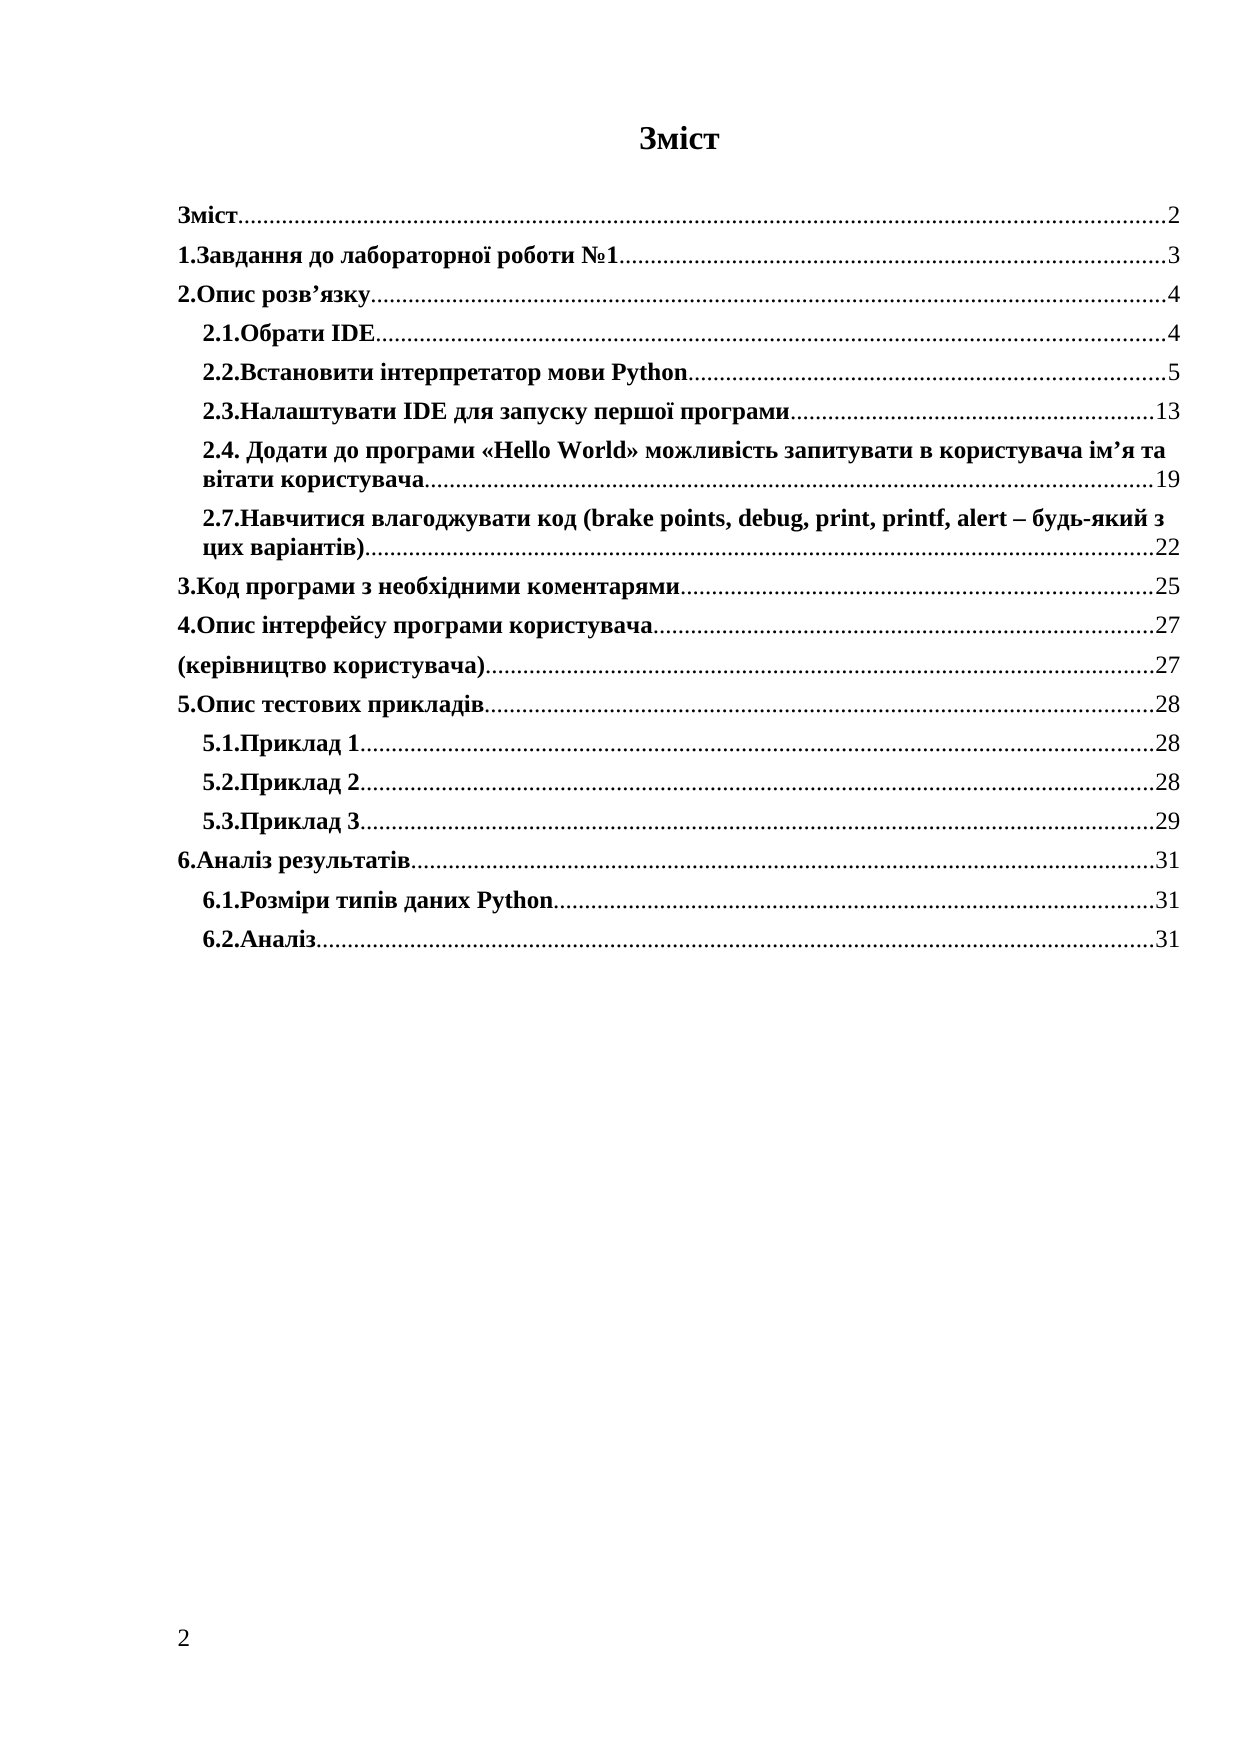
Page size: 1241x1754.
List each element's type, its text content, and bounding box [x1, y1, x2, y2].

text 1.Завдання до лабораторної роботи №1 3 [177, 240, 1181, 268]
text 2.4. Додати до програми «Hello World» можливість запитувати в користувача ім’я та вітати користувача 19 [202, 436, 1181, 493]
text (керівництво користувача) 27 [177, 650, 1181, 678]
text 3.Код програми з необхідними коментарями 25 [177, 571, 1181, 600]
text Зміст [177, 118, 1181, 156]
text 4.Опис інтерфейсу програми користувача 27 [177, 611, 1181, 639]
text 2.7.Навчитися влагоджувати код (brake points, debug, print, printf, alert – будь-який з цих варіантів) 22 [202, 503, 1181, 561]
text 5.1.Приклад 1 28 [202, 728, 1181, 757]
text 5.3.Приклад 3 29 [202, 806, 1181, 835]
text 5.2.Приклад 2 28 [202, 767, 1181, 796]
text 2.1.Обрати IDE 4 [202, 318, 1181, 347]
text 2.Опис розв’язку 4 [177, 279, 1181, 308]
text Зміст 2 [177, 201, 1181, 229]
text 6.2.Аналіз 31 [202, 924, 1181, 953]
text 6.Аналіз результатів 31 [177, 846, 1181, 874]
text 2.3.Налаштувати IDE для запуску першої програми 13 [202, 396, 1181, 425]
text 6.1.Розміри типів даних Python 31 [202, 885, 1181, 913]
text 2.2.Встановити інтерпретатор мови Python 5 [202, 357, 1181, 386]
text 5.Опис тестових прикладів 28 [177, 689, 1181, 718]
